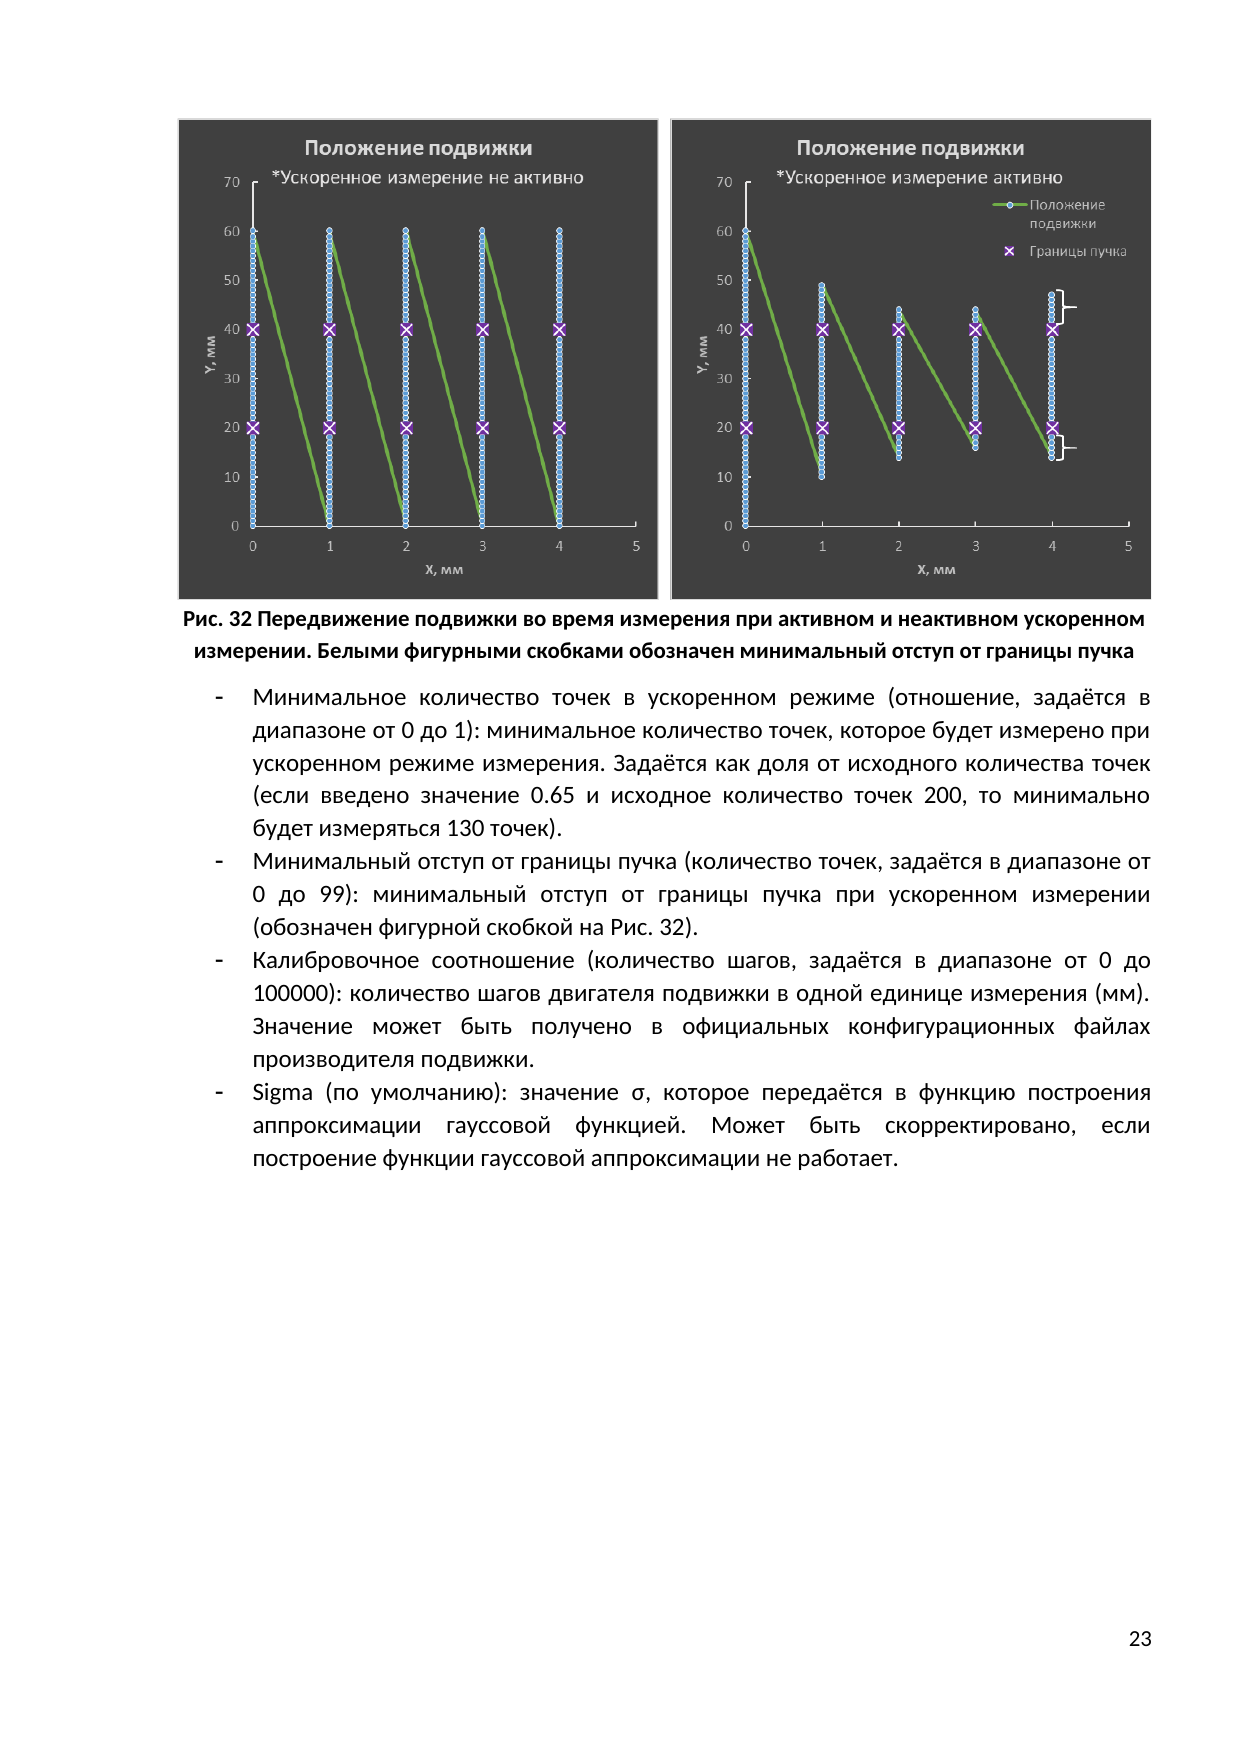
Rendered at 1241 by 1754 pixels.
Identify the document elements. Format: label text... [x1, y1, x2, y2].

picture [177, 118, 1152, 600]
text Калибровочное соотношение (количество шагов, задаётся в диапазоне от 0 до 100000): количество шагов двигателя подвижки в одной единице измерения (мм). Значение может быть получено в официальных конфигурационных файлах производителя подвижки. [215, 944, 1152, 1073]
text Минимальное количество точек в ускоренном режиме (отношение, задаётся в диапазоне от 0 до 1): минимальное количество точек, которое будет измерено при ускоренном режиме измерения. Задаётся как доля от исходного количества точек (если введено значение 0.65 и исходное количество точек 200, то минимально будет измеряться 130 точек). [215, 681, 1152, 843]
text Минимальный отступ от границы пучка (количество точек, задаётся в диапазоне от 0 до 99): минимальный отступ от границы пучка при ускоренном измерении (обозначен фигурной скобкой на Рис. 32). [215, 846, 1152, 942]
text Sigma (по умолчанию): значение σ, которое передаётся в функцию построения аппроксимации гауссовой функцией. Может быть скорректировано, если построение функции гауссовой аппроксимации не работает. [215, 1076, 1152, 1172]
